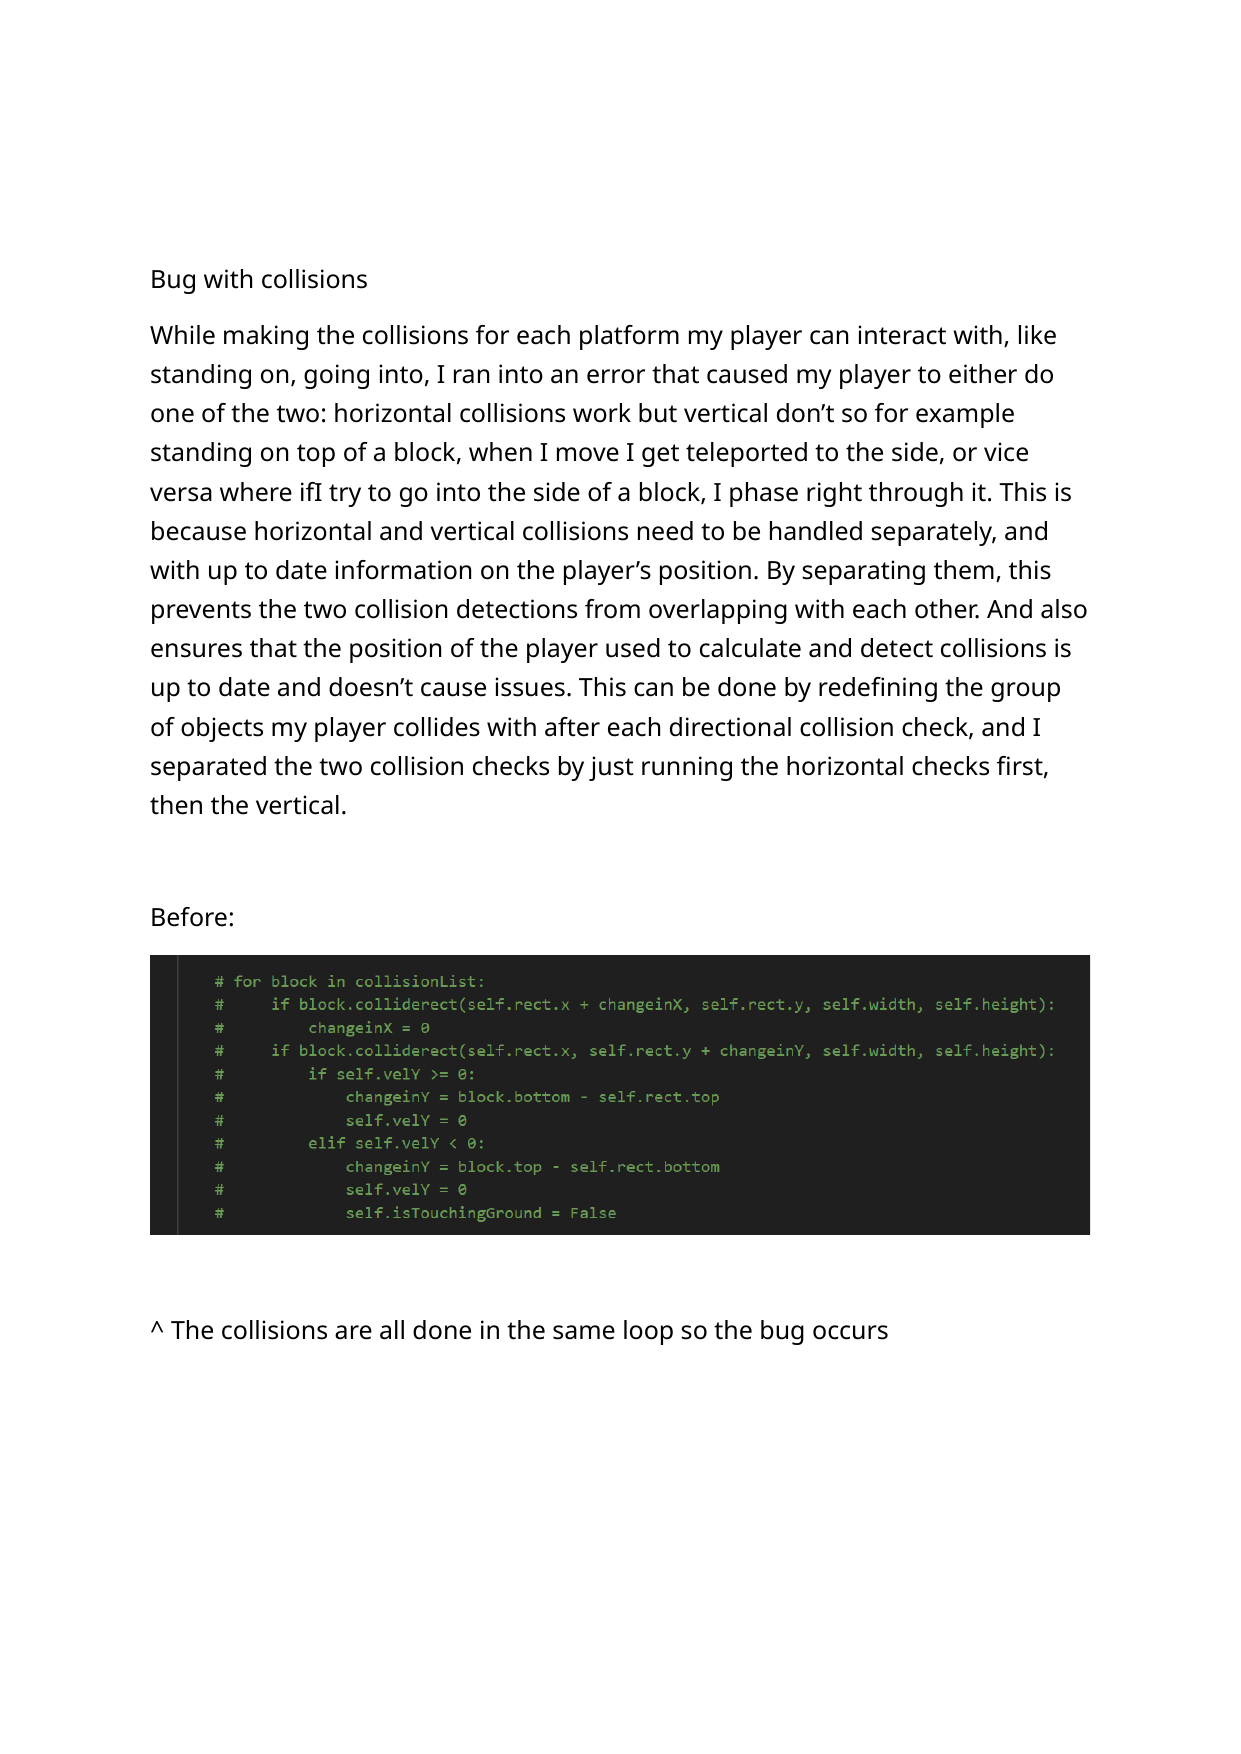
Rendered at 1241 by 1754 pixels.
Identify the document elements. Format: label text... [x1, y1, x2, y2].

text While making the collisions for each platform my player can interact with, like standing on, going into, I ran into an error that caused my player to either do one of the two: horizontal collisions work but vertical don’t so for example standing on top of a block, when I move I get teleported to the side, or vice versa where ifI try to go into the side of a block, I phase right through it. This is because horizontal and vertical collisions need to be handled separately, and with up to date information on the player’s position. By separating them, this prevents the two collision detections from overlapping with each other. And also ensures that the position of the player used to calculate and detect collisions is up to date and doesn’t cause issues. This can be done by redefining the group of objects my player collides with after each directional collision check, and I separated the two collision checks by just running the horizontal checks first, then the vertical. [150, 317, 1090, 822]
picture [150, 955, 1091, 1235]
text Before: [150, 899, 1090, 933]
text ^ The collisions are all done in the same loop so the bug occurs [150, 1313, 1090, 1347]
text Bug with collisions [150, 262, 1090, 296]
